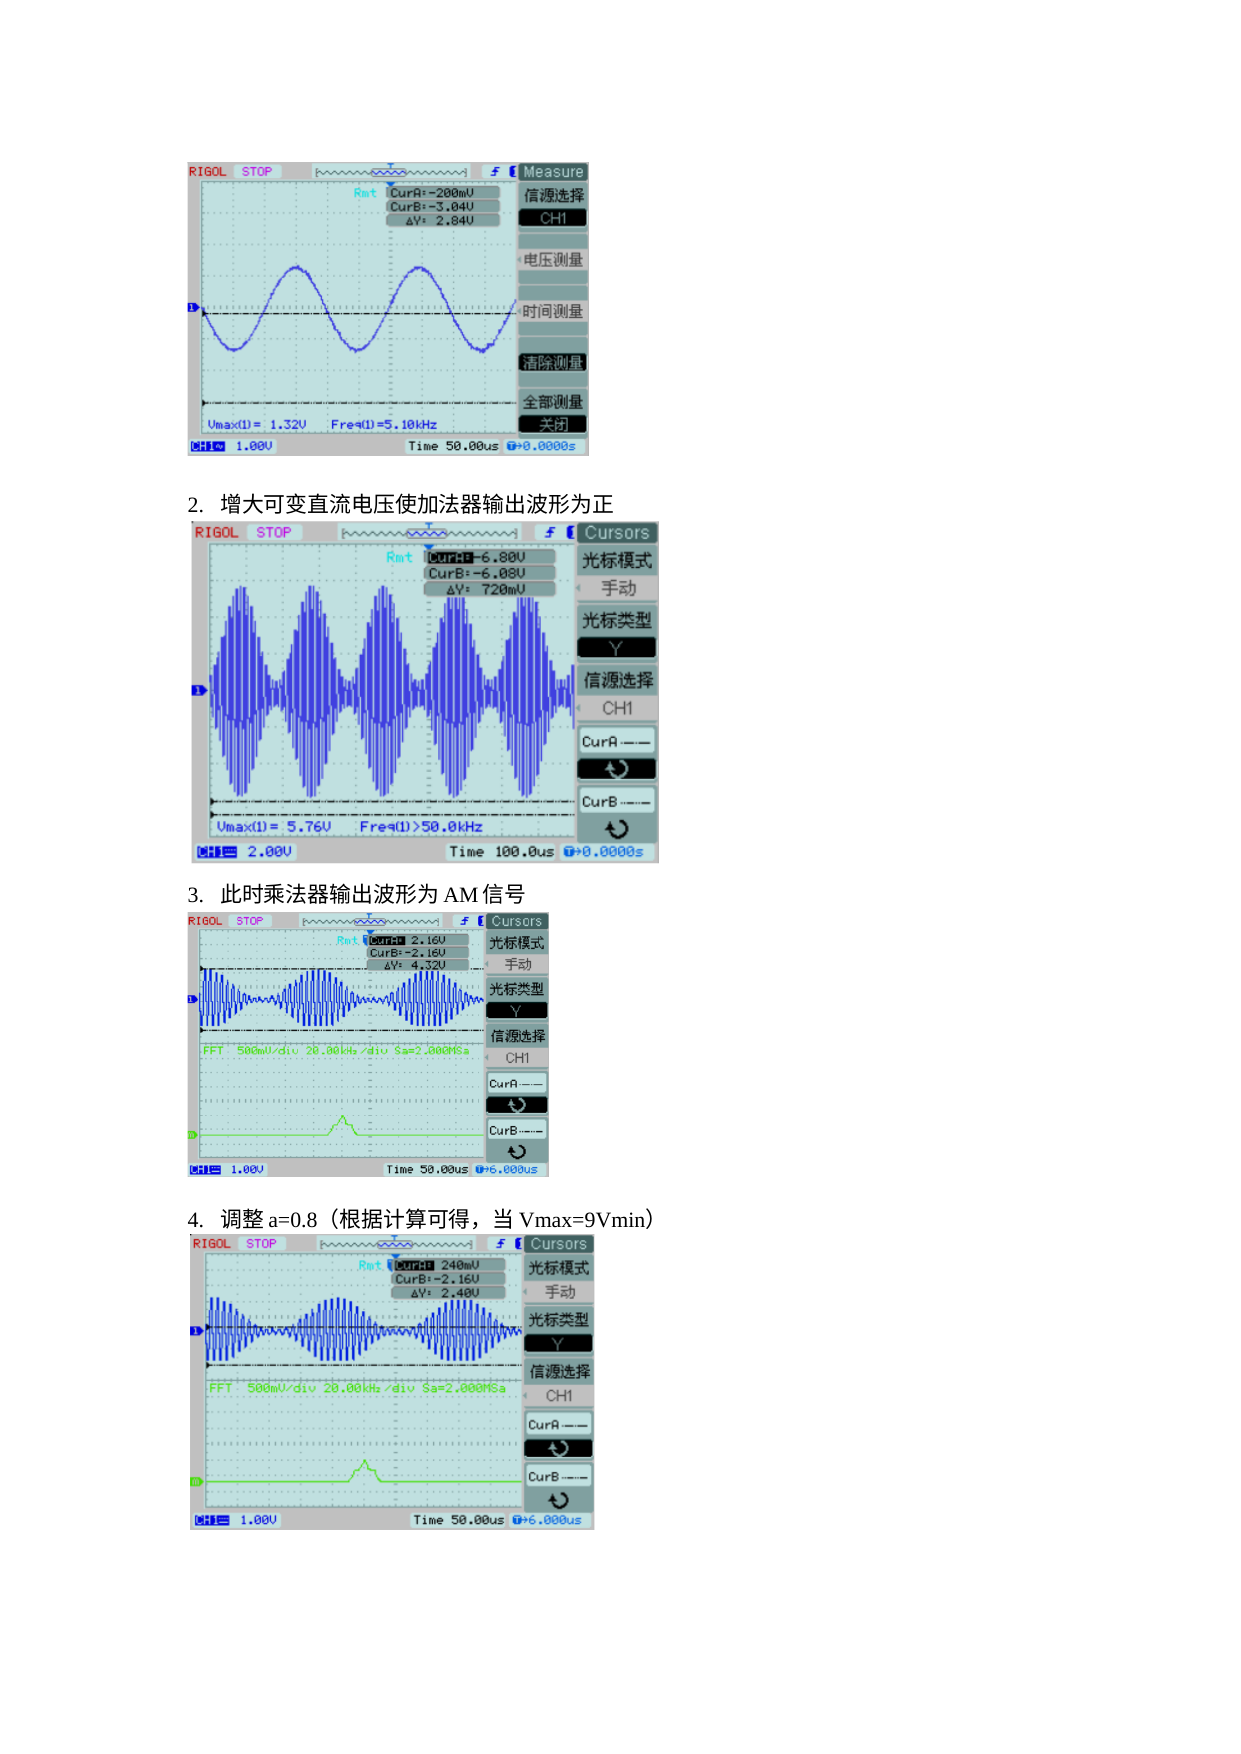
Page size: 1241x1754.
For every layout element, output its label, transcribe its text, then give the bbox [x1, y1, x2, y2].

picture [187, 162, 590, 457]
list 调整a=0.8（根据计算可得，当Vmax=9Vmin） [187, 1202, 1053, 1234]
list 增大可变直流电压使加法器输出波形为正 [187, 487, 1053, 519]
picture [187, 519, 659, 868]
picture [187, 909, 549, 1177]
picture [187, 1234, 595, 1531]
list 此时乘法器输出波形为AM信号 [187, 877, 1053, 909]
